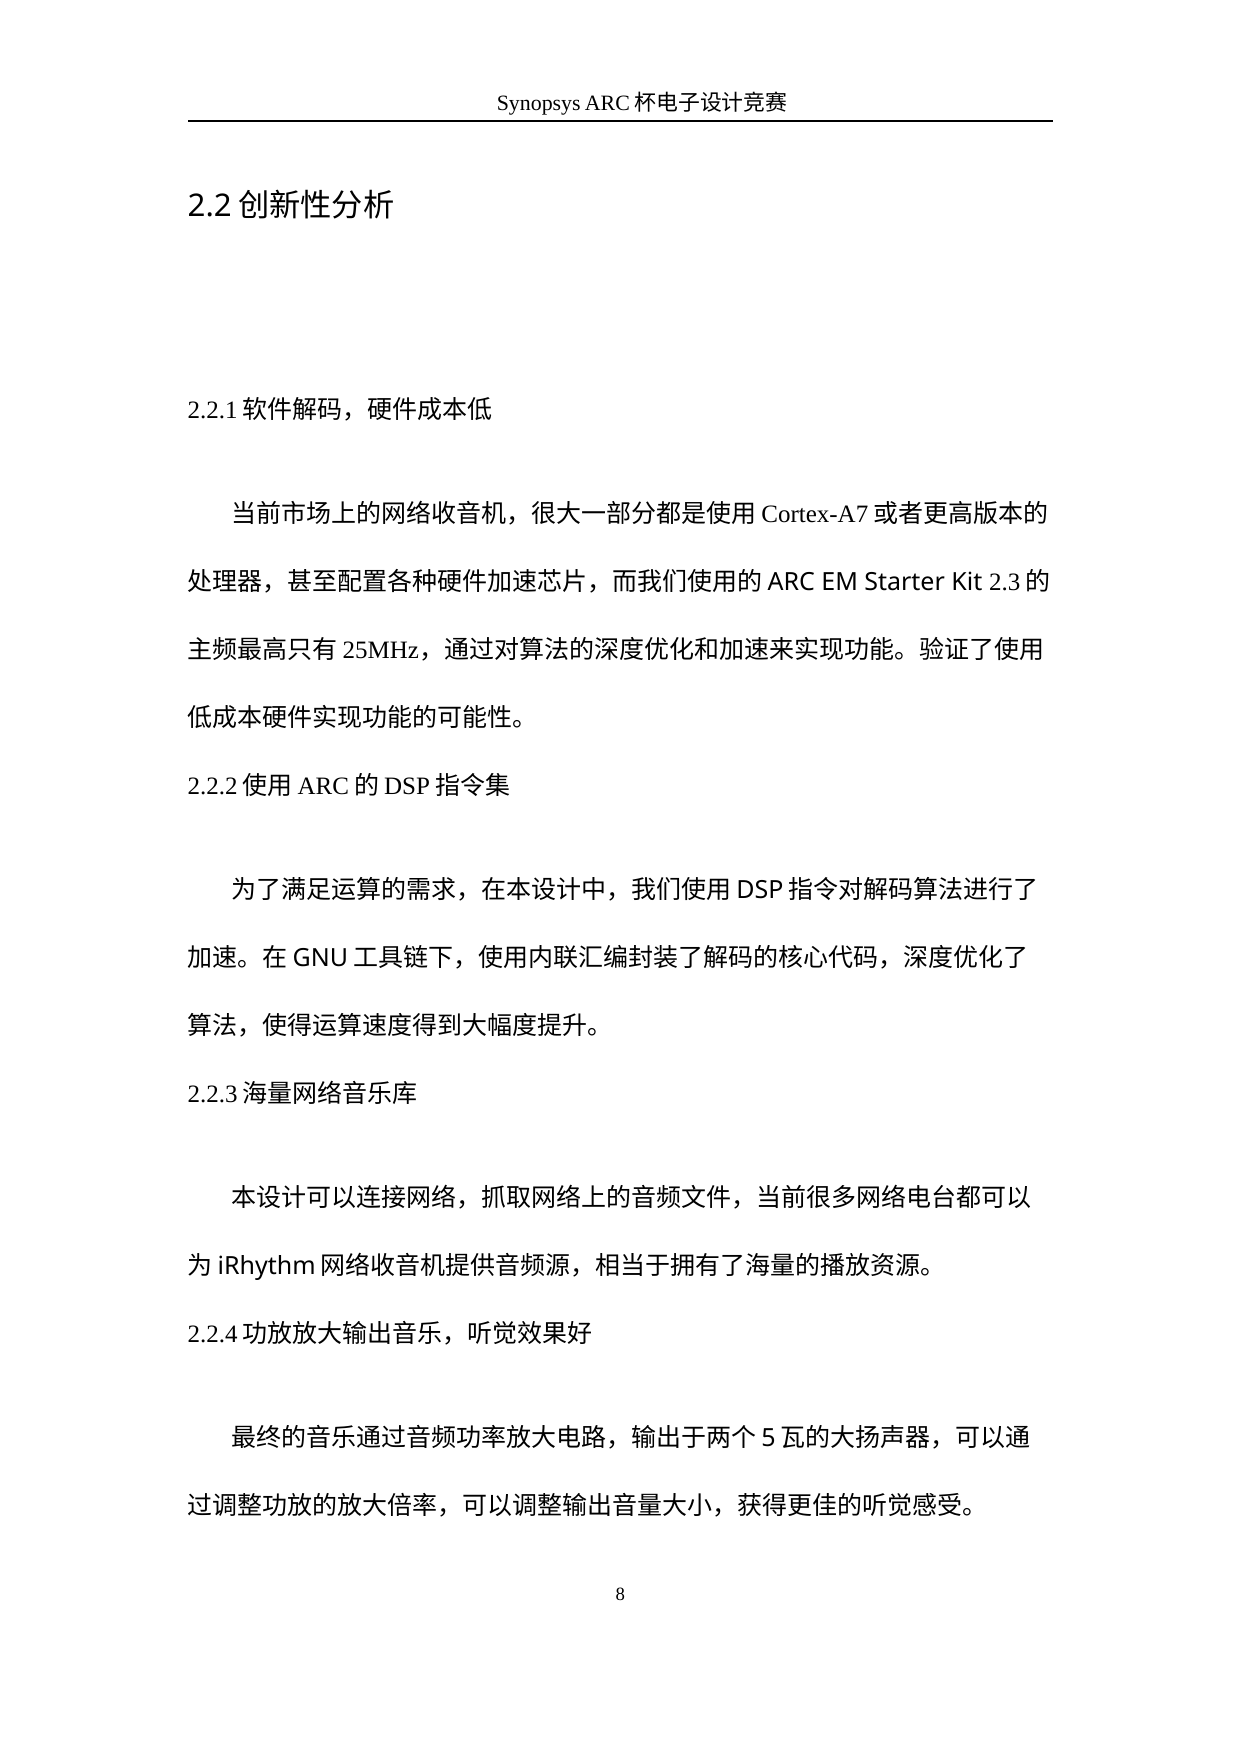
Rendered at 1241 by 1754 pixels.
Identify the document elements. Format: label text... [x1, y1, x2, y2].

subtitle 2.2创新性分析 [187, 169, 1053, 237]
text 当前市场上的网络收音机，很大一部分都是使用Cortex-A7或者更高版本的处理器，甚至配置各种硬件加速芯片，而我们使用的ARC EM Starter Kit 2.3的主频最高只有25MHz，通过对算法的深度优化和加速来实现功能。验证了使用低成本硬件实现功能的可能性。 [187, 478, 1053, 749]
subtitle 2.2.1软件解码，硬件成本低 [187, 373, 1053, 441]
text 为了满足运算的需求，在本设计中，我们使用DSP指令对解码算法进行了加速。在GNU工具链下，使用内联汇编封装了解码的核心代码，深度优化了算法，使得运算速度得到大幅度提升。 [187, 853, 1053, 1057]
text 本设计可以连接网络，抓取网络上的音频文件，当前很多网络电台都可以为iRhythm网络收音机提供音频源，相当于拥有了海量的播放资源。 [187, 1161, 1053, 1297]
subtitle 2.2.3海量网络音乐库 [187, 1057, 1053, 1125]
text 最终的音乐通过音频功率放大电路，输出于两个5瓦的大扬声器，可以通过调整功放的放大倍率，可以调整输出音量大小，获得更佳的听觉感受。 [187, 1401, 1053, 1537]
subtitle 2.2.4功放放大输出音乐，听觉效果好 [187, 1297, 1053, 1365]
subtitle 2.2.2使用ARC的DSP指令集 [187, 749, 1053, 817]
